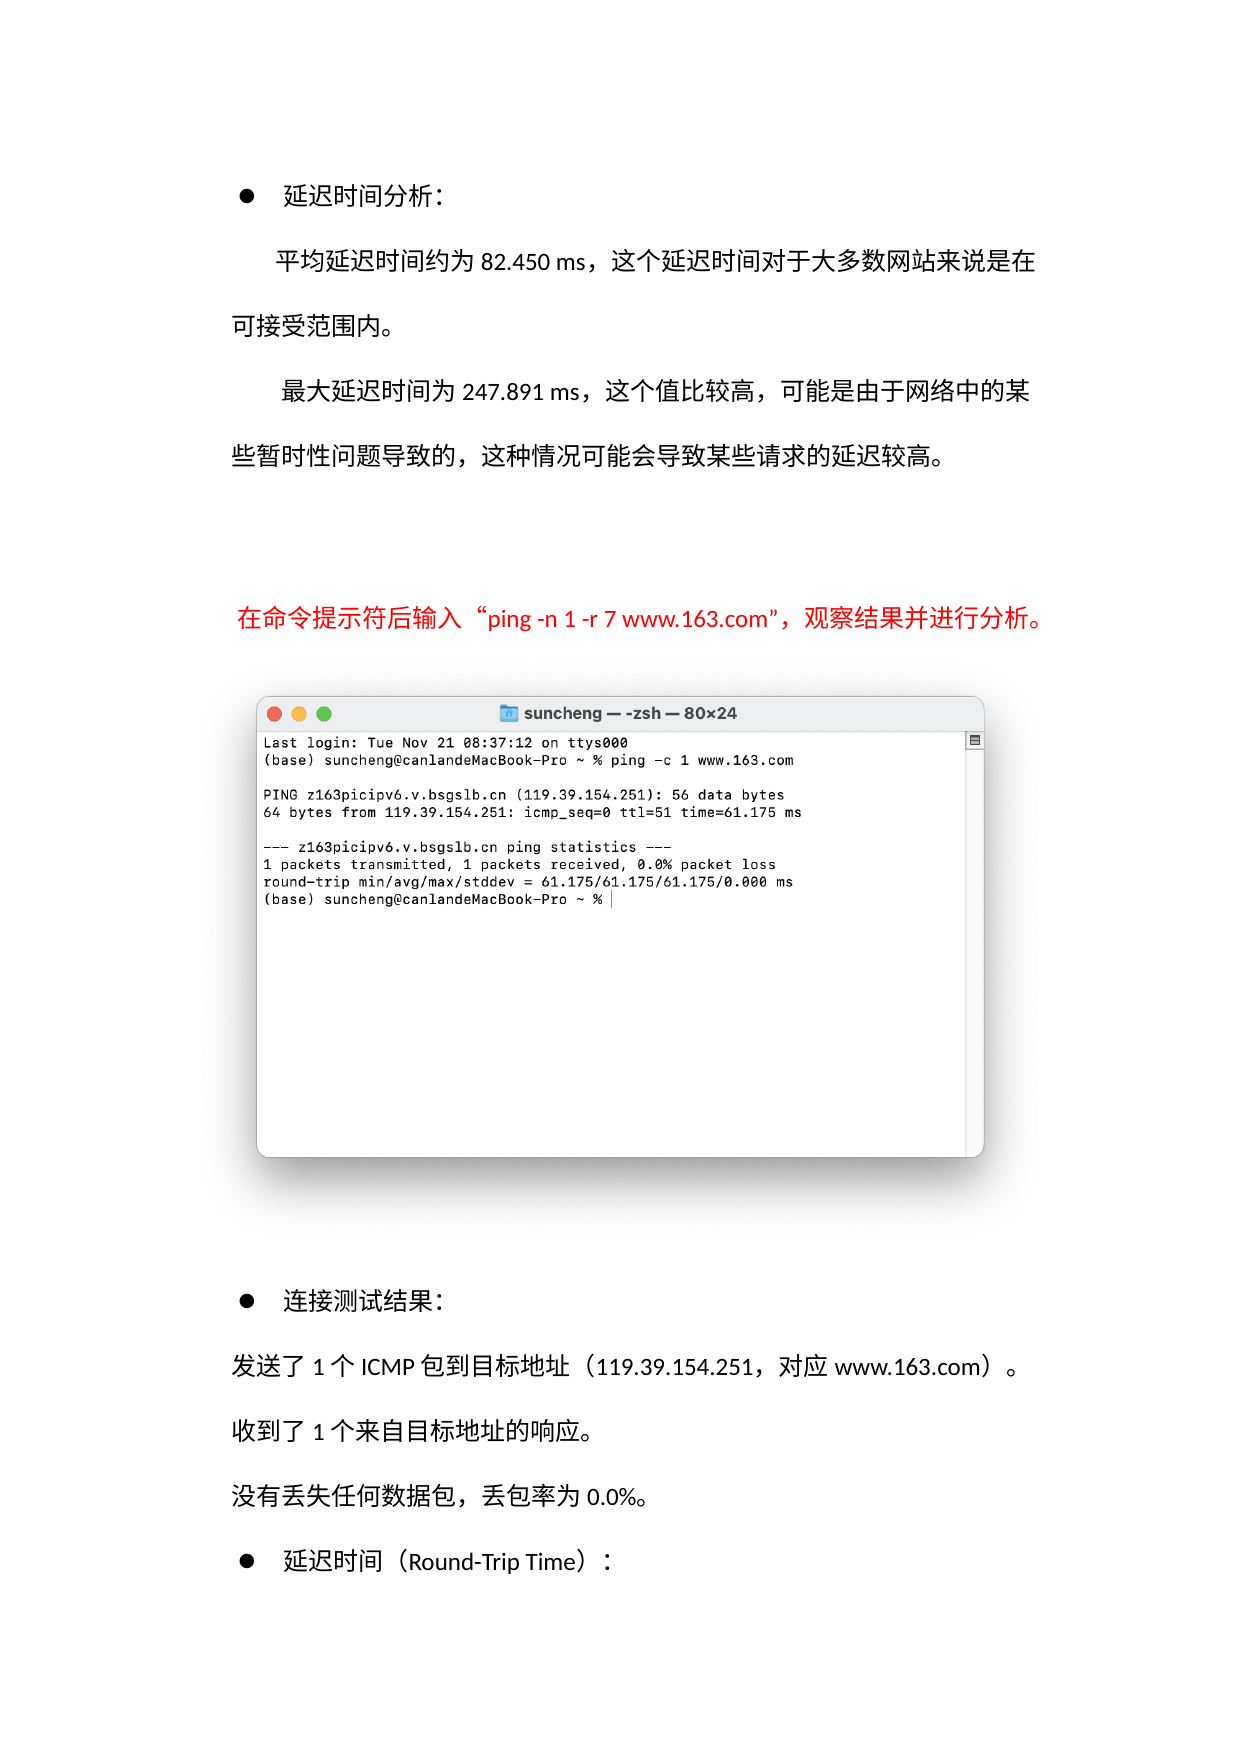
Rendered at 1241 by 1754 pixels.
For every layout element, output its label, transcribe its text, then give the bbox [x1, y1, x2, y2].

text 最大延迟时间为 247.891 ms，这个值比较高，可能是由于网络中的某些暂时性问题导致的，这种情况可能会导致某些请求的延迟较高。 [231, 357, 1053, 487]
list 连接测试结果： [237, 1267, 1053, 1332]
text 平均延迟时间约为 82.450 ms，这个延迟时间对于大多数网站来说是在可接受范围内。 [231, 227, 1053, 357]
text 发送了 1 个 ICMP 包到目标地址（119.39.154.251，对应 www.163.com）。 [231, 1332, 1053, 1397]
picture [187, 649, 1053, 1249]
text 没有丢失任何数据包，丢包率为 0.0%。 [231, 1462, 1053, 1527]
list 延迟时间分析： [237, 162, 1053, 227]
text 收到了 1 个来自目标地址的响应。 [231, 1397, 1053, 1462]
list 延迟时间（Round-Trip Time）： [237, 1527, 1053, 1592]
text 在命令提示符后输入“ping -n 1 -r 7 www.163.com”，观察结果并进行分析。 [187, 584, 1053, 649]
